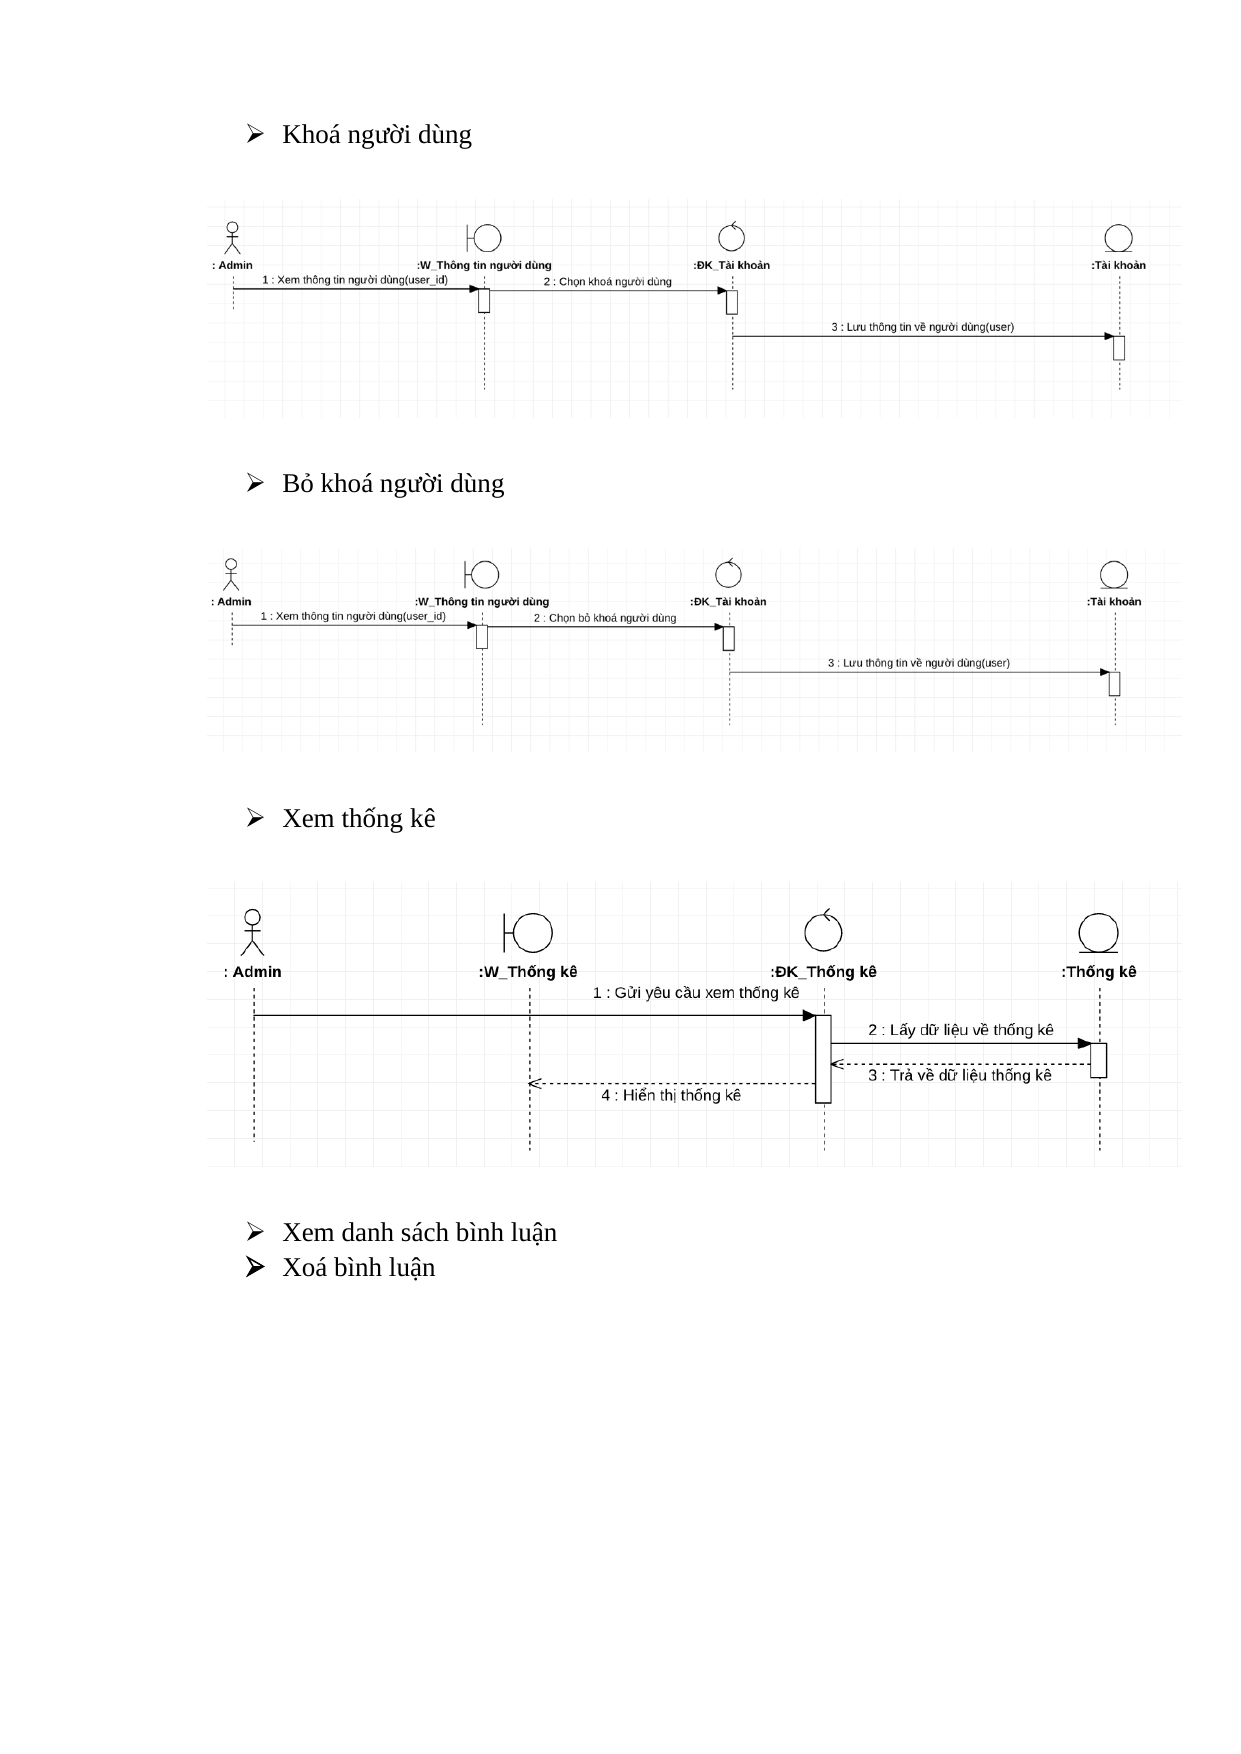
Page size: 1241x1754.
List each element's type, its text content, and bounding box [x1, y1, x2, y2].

list Khoá người dùng [244, 118, 1093, 150]
picture [207, 882, 1182, 1167]
picture [207, 548, 1182, 752]
list Xem danh sách bình luận [244, 1217, 1093, 1248]
list Xem thống kê [244, 802, 1093, 833]
list Xoá bình luận [244, 1251, 1093, 1282]
picture [207, 199, 1182, 418]
list Bỏ khoá người dùng [244, 467, 1093, 498]
